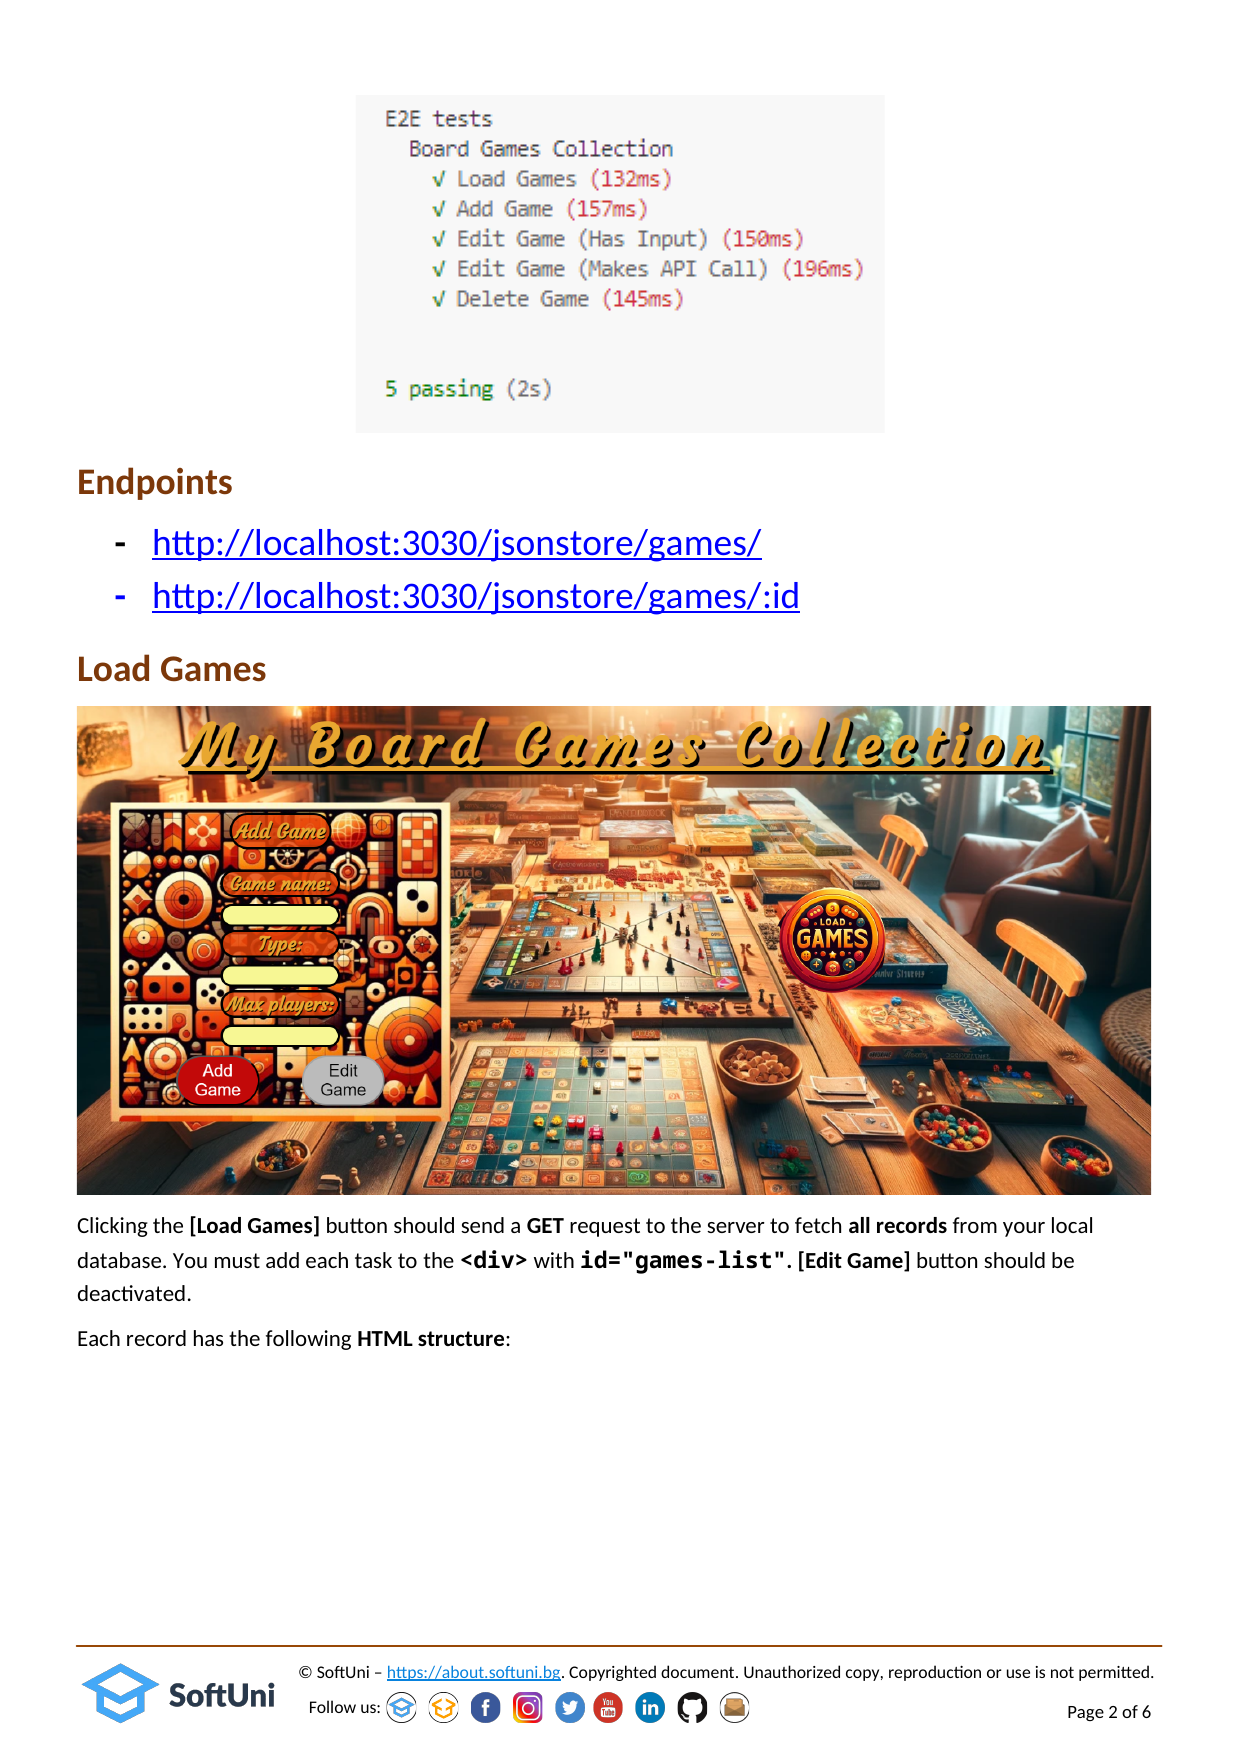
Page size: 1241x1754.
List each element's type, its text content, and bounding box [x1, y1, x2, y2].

text Clicking the [Load Games] button should send a GET request to the server to fetch all records from your local database. You must add each task to the <div> with id="games-list". [Edit Game] button should be deactivated. [77, 1211, 1163, 1308]
picture [75, 1658, 281, 1729]
picture [513, 1692, 543, 1723]
picture [656, 1714, 665, 1723]
picture [677, 1692, 708, 1723]
picture [471, 1692, 501, 1723]
picture [555, 1692, 585, 1723]
subtitle Load Games [77, 645, 1163, 691]
picture [719, 1692, 750, 1723]
list http://localhost:3030/jsonstore/games/:id [114, 572, 1163, 617]
picture [355, 95, 885, 433]
picture [649, 1705, 658, 1714]
picture [635, 1714, 644, 1723]
picture [656, 1692, 665, 1701]
picture [76, 706, 1152, 1195]
picture [593, 1692, 623, 1723]
picture [386, 1692, 417, 1723]
subtitle Endpoints [77, 458, 1163, 504]
picture [428, 1692, 459, 1723]
text Each record has the following HTML structure: [77, 1324, 1163, 1352]
picture [635, 1692, 644, 1701]
list http://localhost:3030/jsonstore/games/ [114, 519, 1163, 565]
